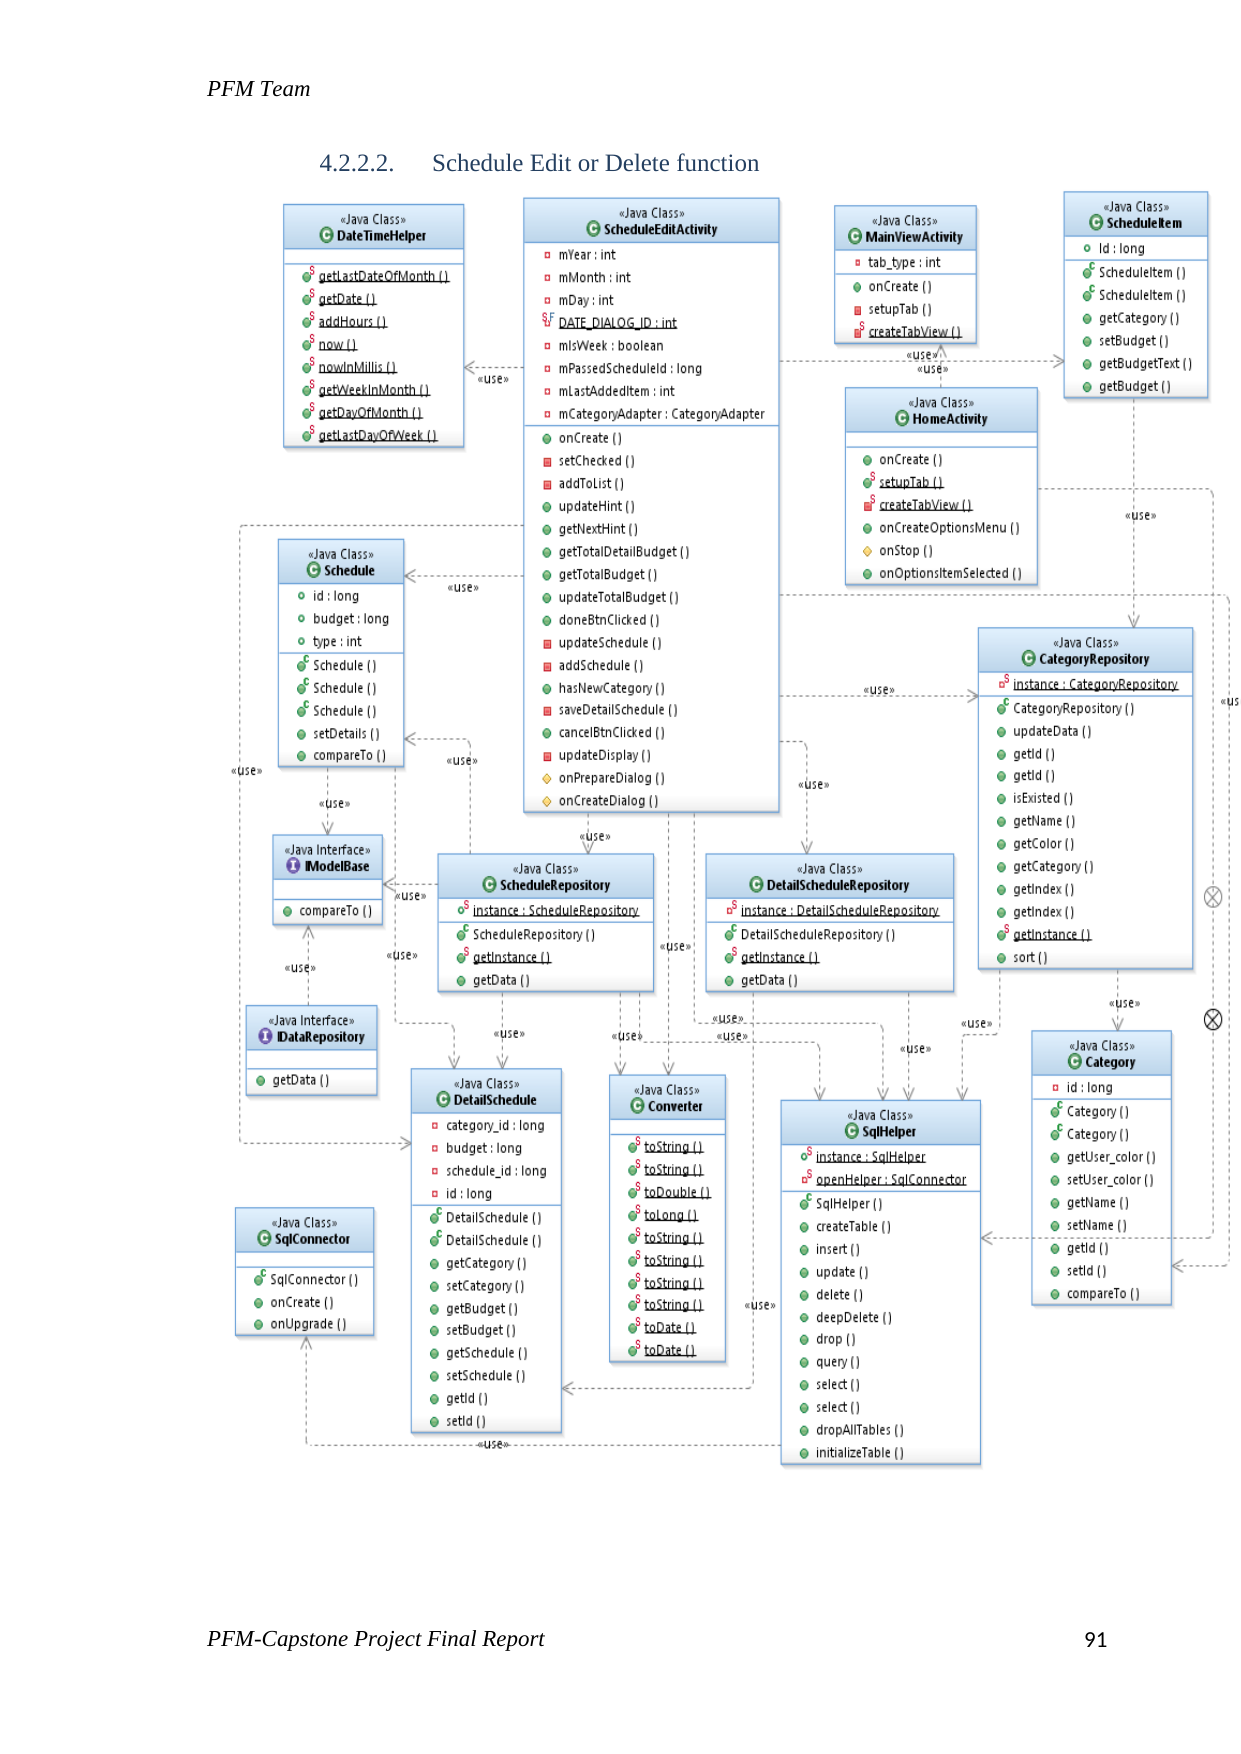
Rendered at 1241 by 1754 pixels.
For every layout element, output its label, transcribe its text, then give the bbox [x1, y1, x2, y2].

picture [206, 180, 1241, 1484]
subtitle Schedule Edit or Delete function [319, 148, 1122, 176]
